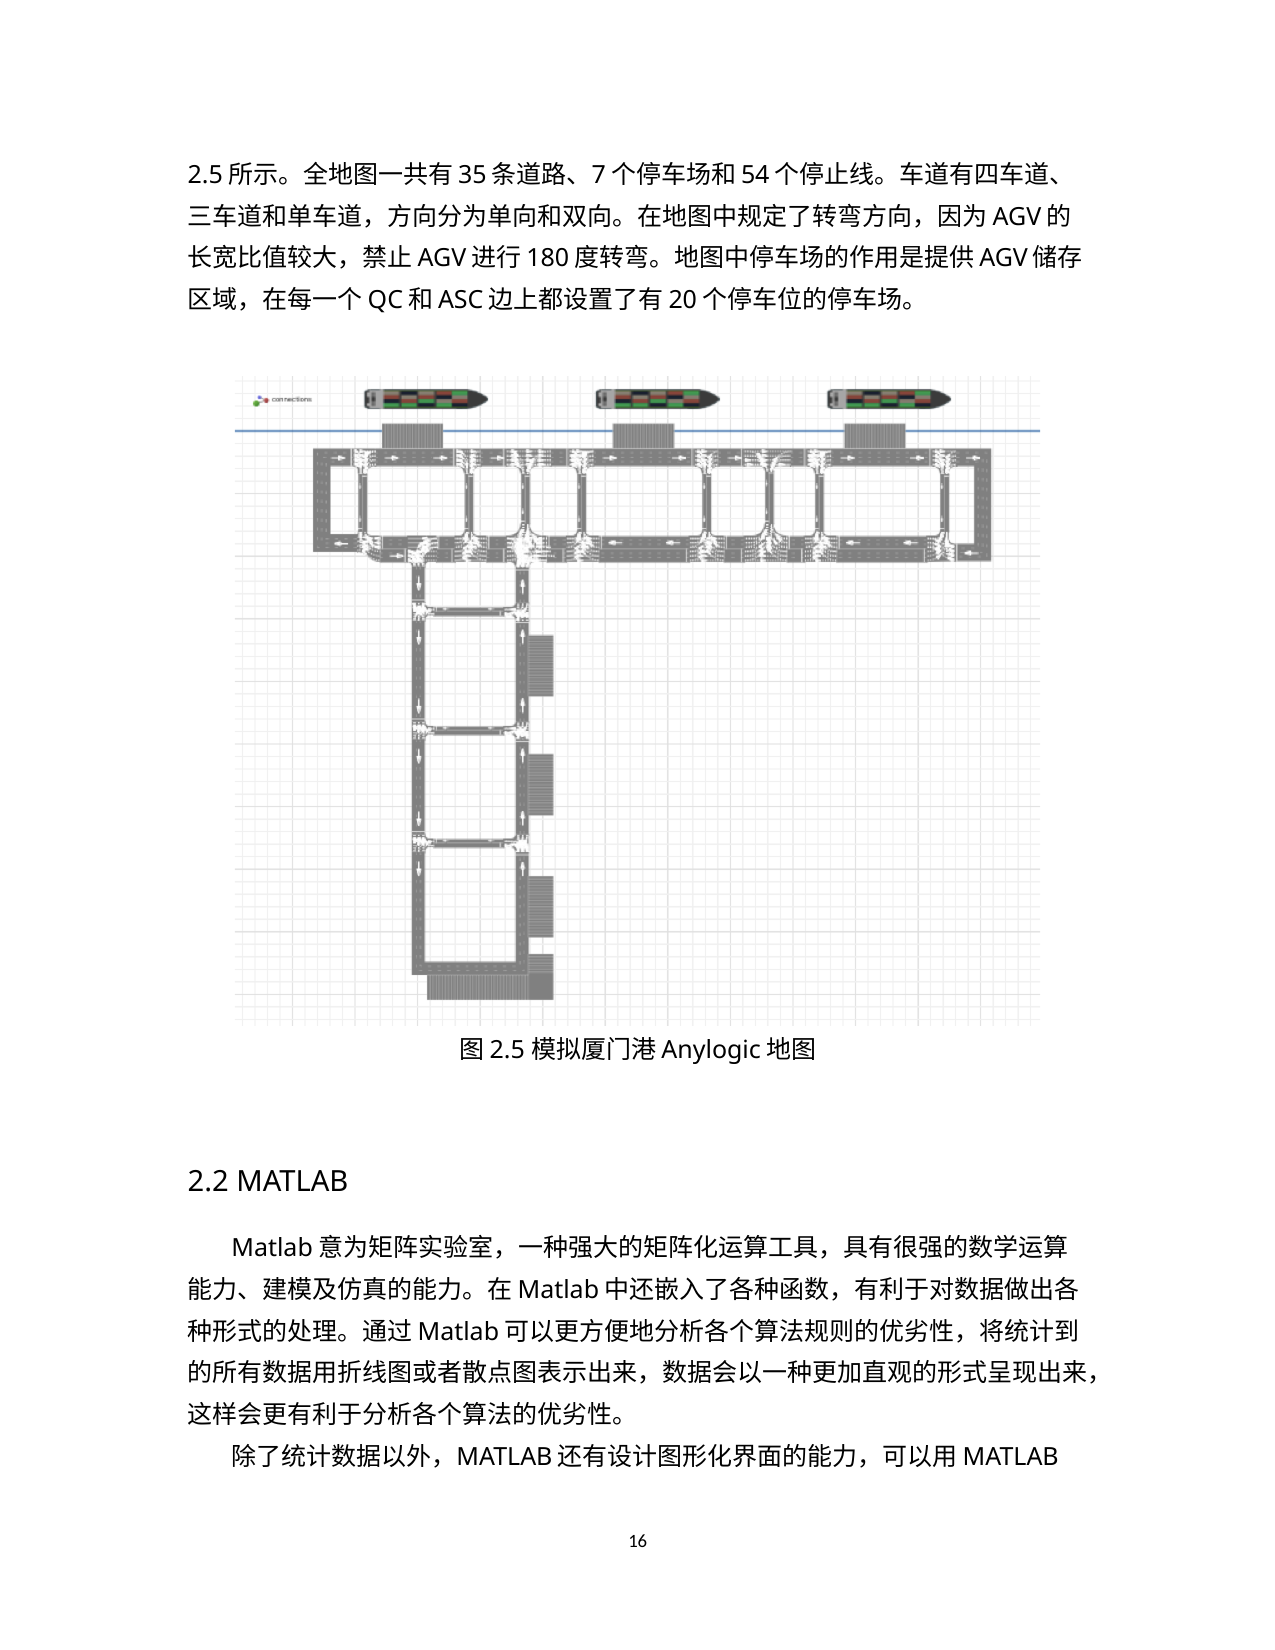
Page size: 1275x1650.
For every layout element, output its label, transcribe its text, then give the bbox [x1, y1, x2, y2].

text Matlab意为矩阵实验室，一种强大的矩阵化运算工具，具有很强的数学运算能力、建模及仿真的能力。在Matlab中还嵌入了各种函数，有利于对数据做出各种形式的处理。通过Matlab可以更方便地分析各个算法规则的优劣性，将统计到的所有数据用折线图或者散点图表示出来，数据会以一种更加直观的形式呈现出来，这样会更有利于分析各个算法的优劣性。 [187, 1223, 1087, 1432]
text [187, 150, 1087, 317]
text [187, 1432, 1087, 1473]
picture [234, 376, 1041, 1026]
text 2.2 MATLAB [187, 1161, 1087, 1198]
